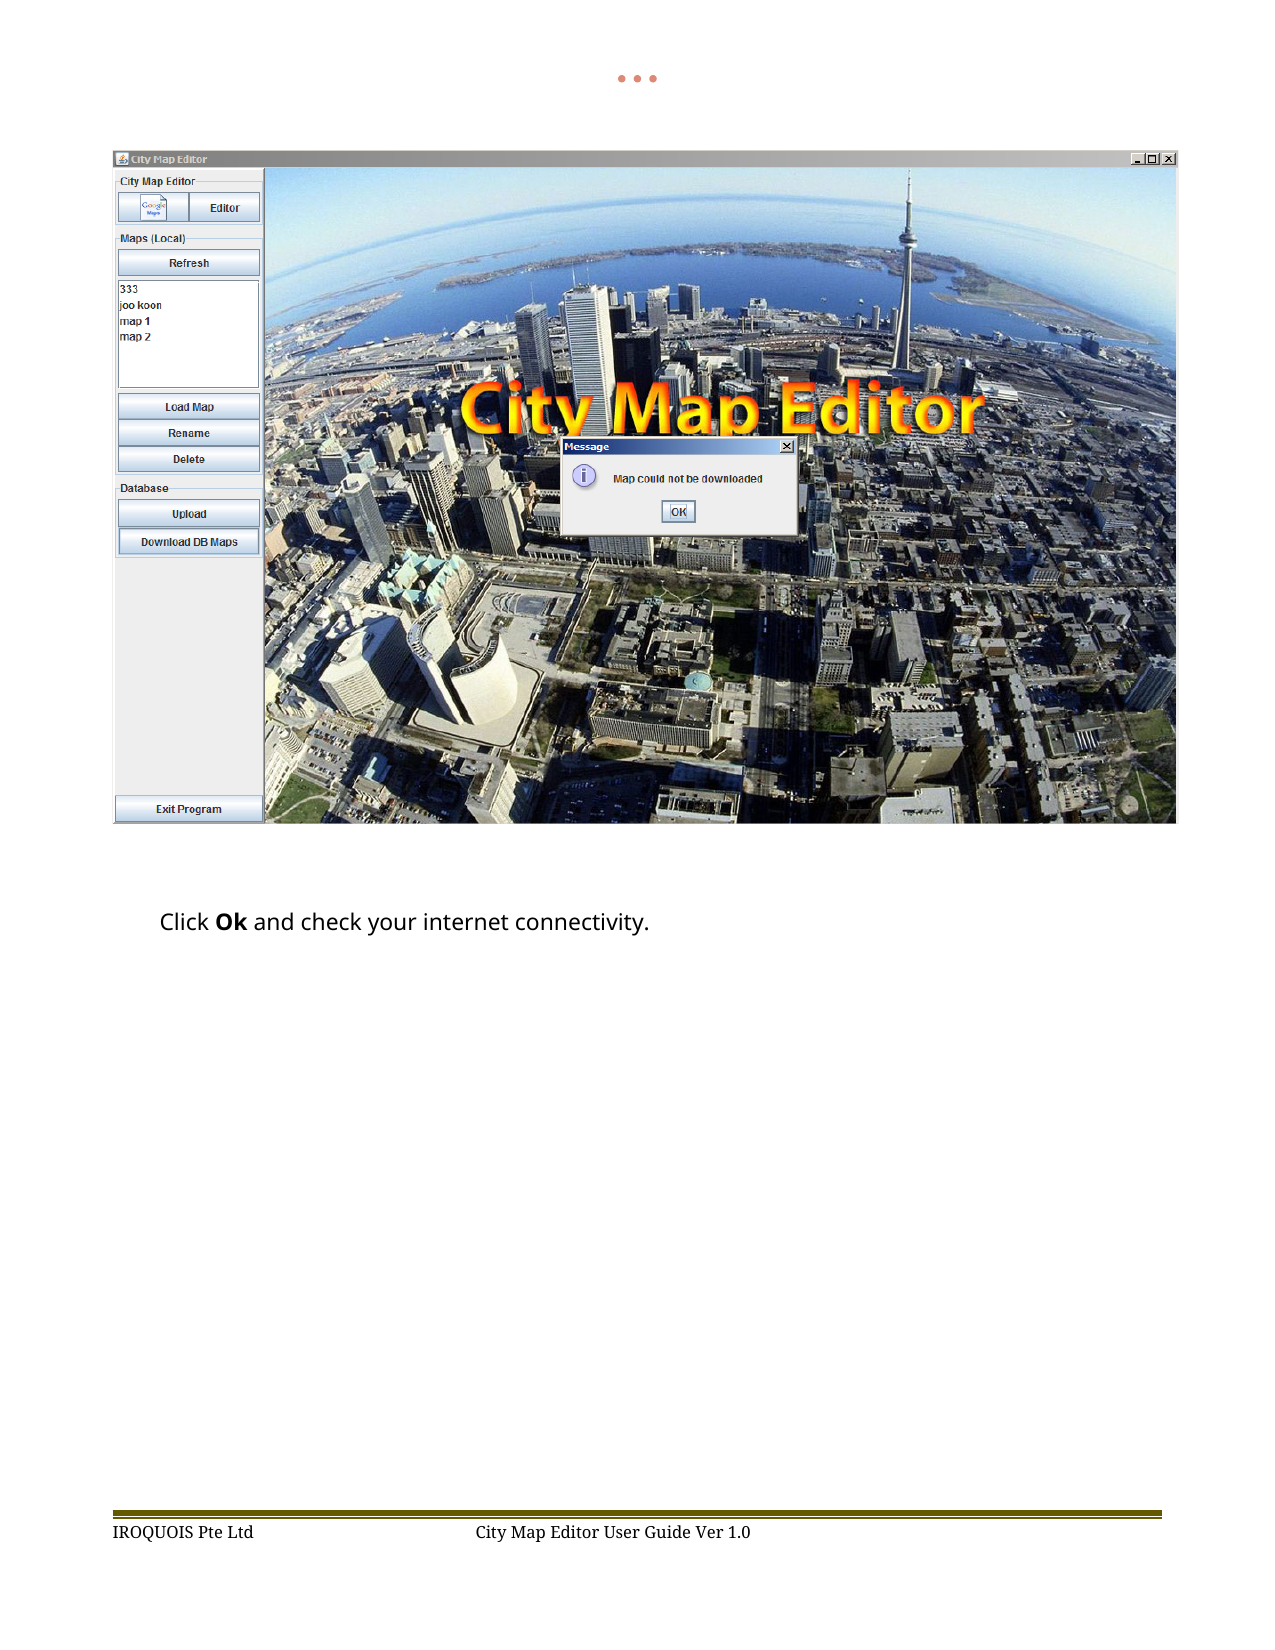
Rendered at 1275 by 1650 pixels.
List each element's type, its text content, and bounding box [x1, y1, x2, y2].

picture [112, 150, 1179, 824]
text Click Ok and check your internet connectivity. [112, 906, 1162, 938]
